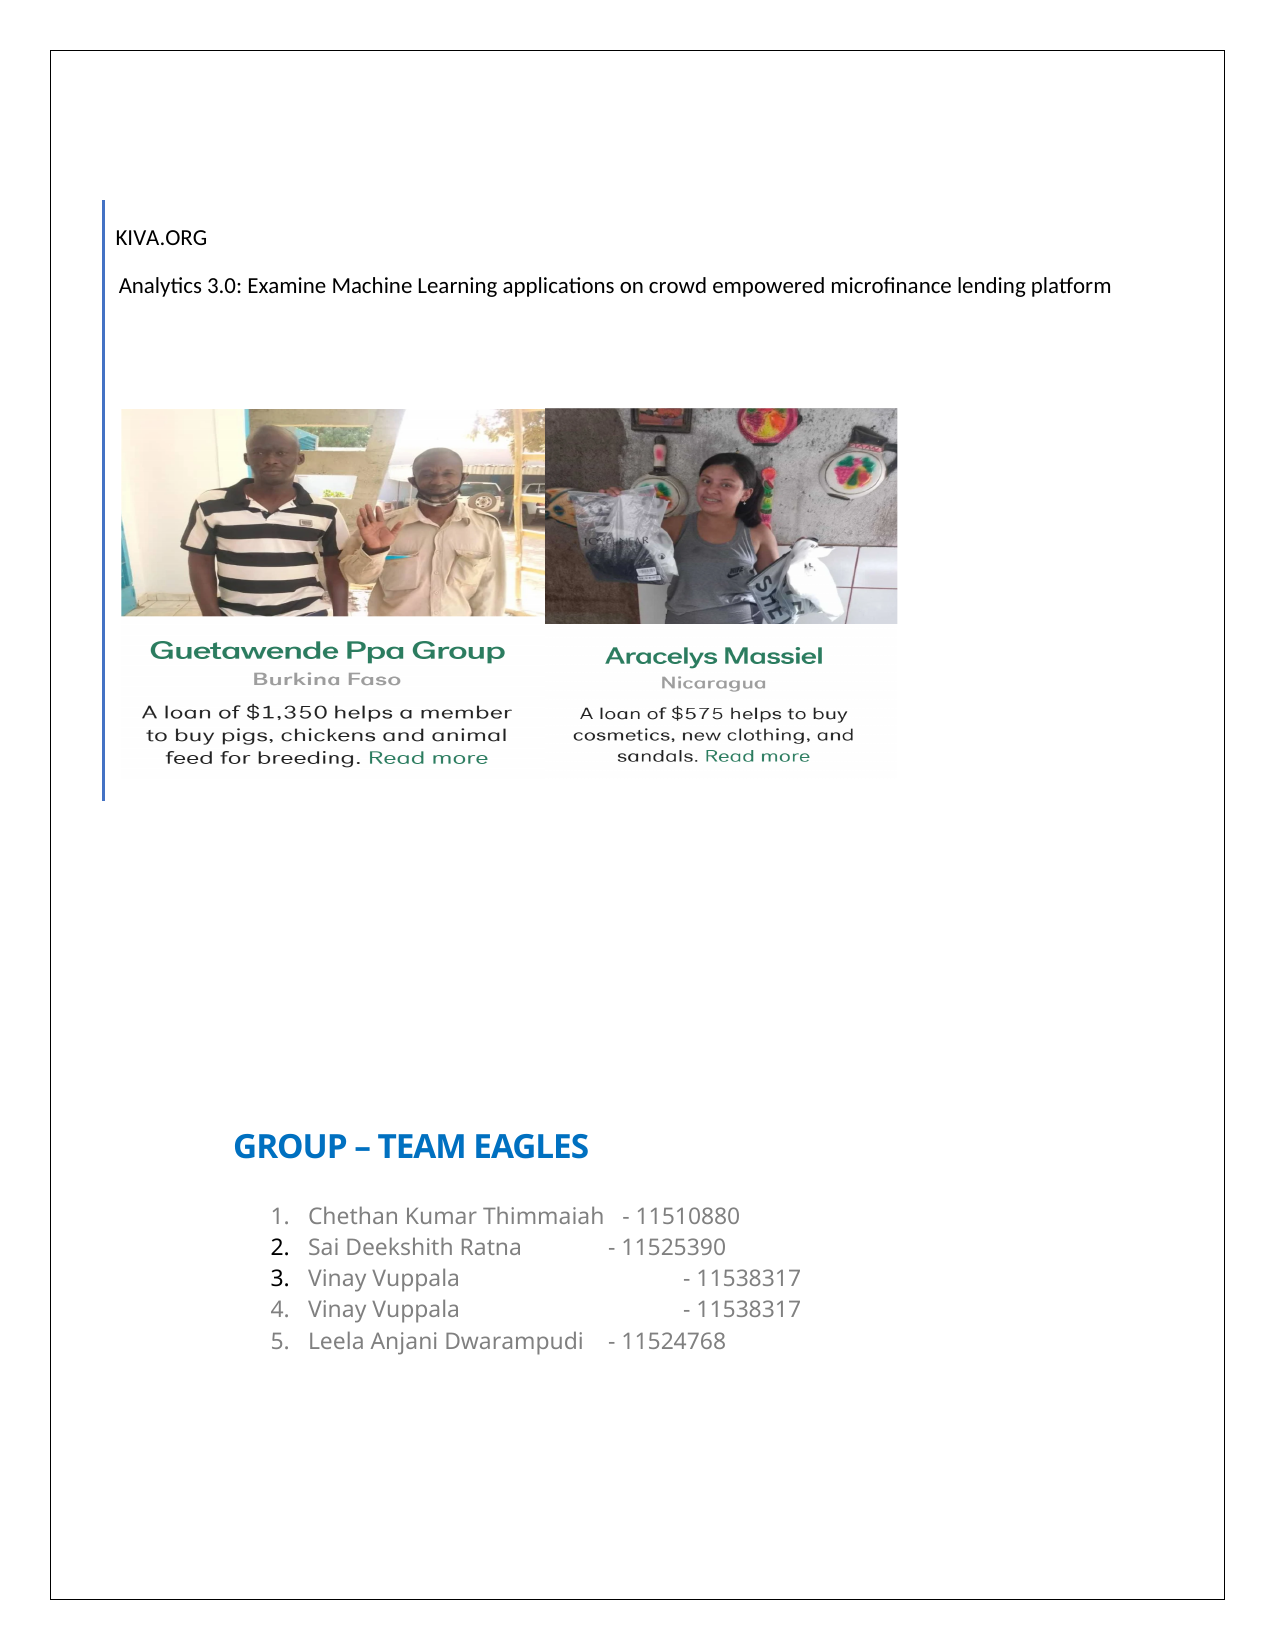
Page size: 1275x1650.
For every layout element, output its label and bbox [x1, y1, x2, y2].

picture [121, 408, 898, 779]
